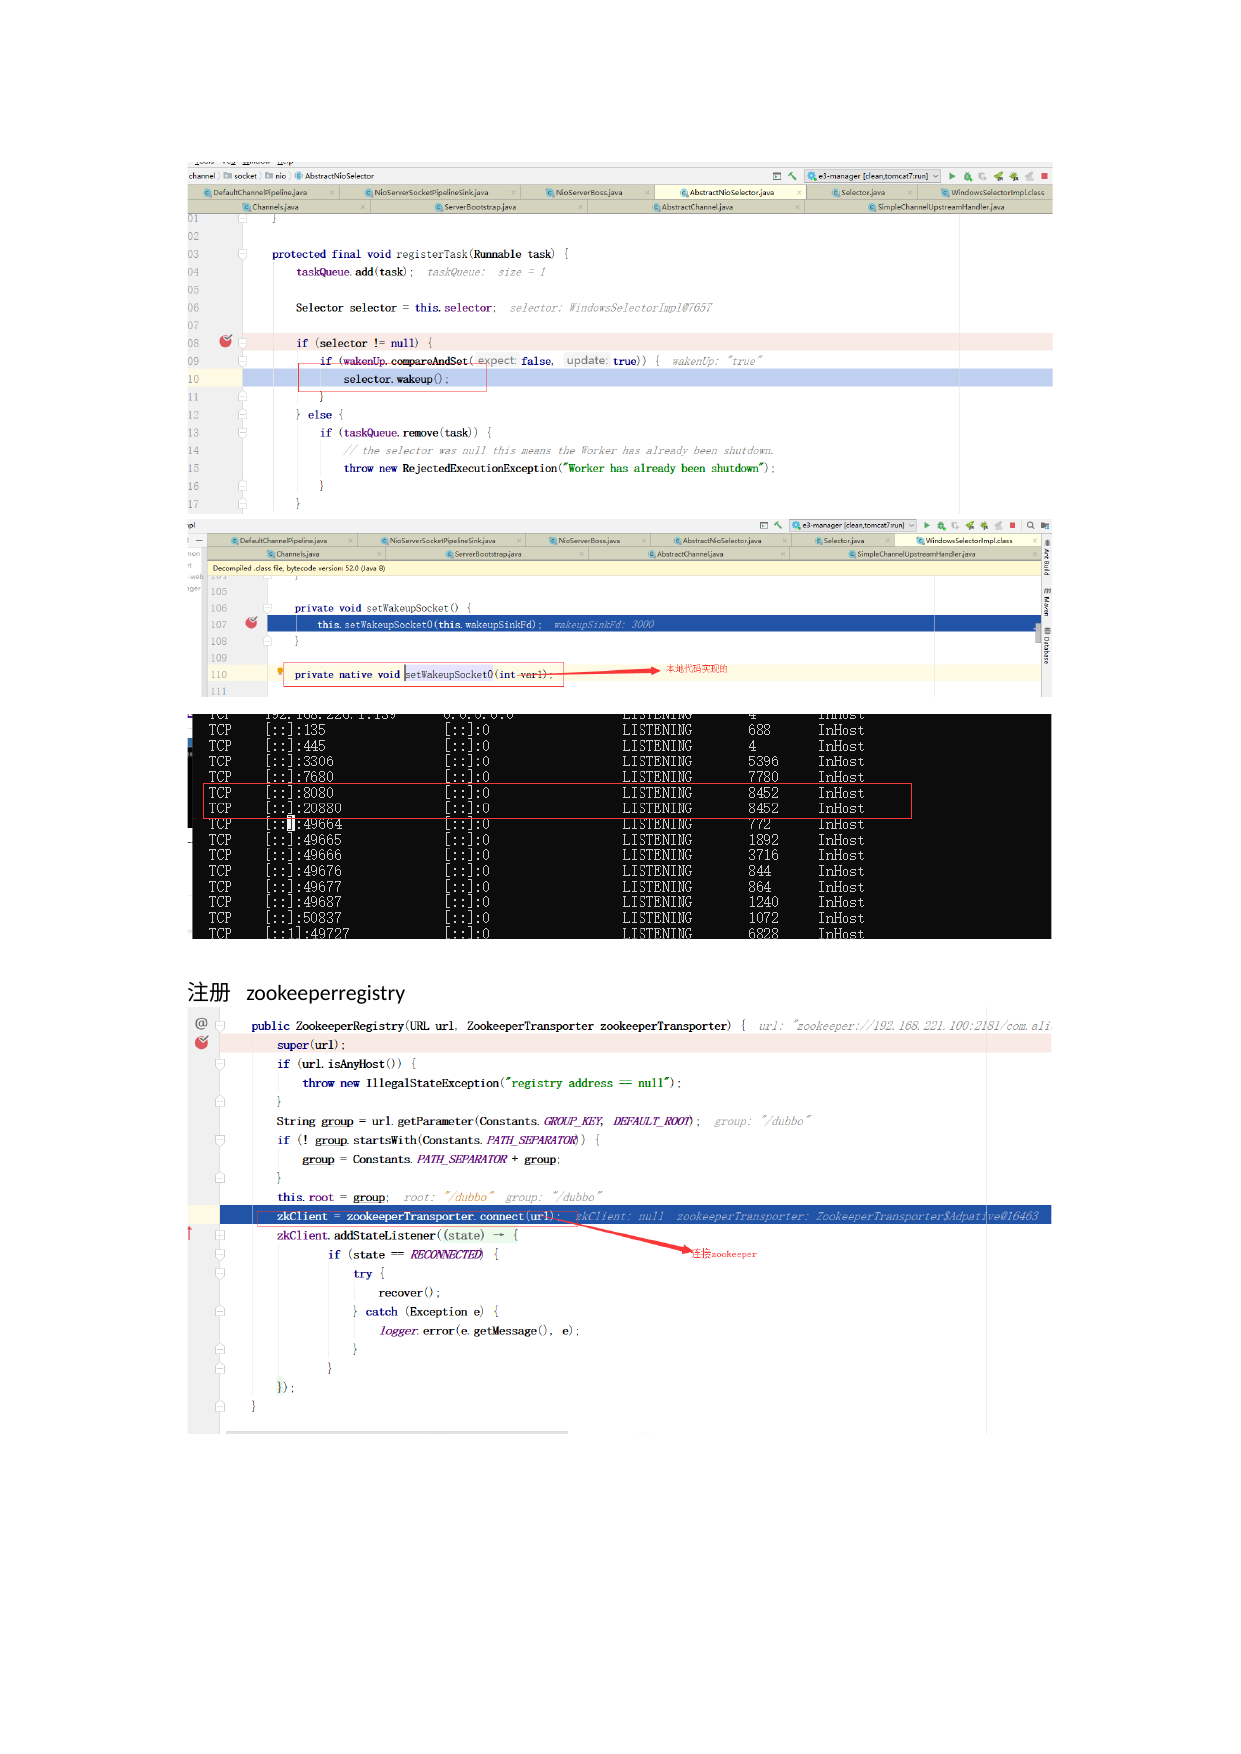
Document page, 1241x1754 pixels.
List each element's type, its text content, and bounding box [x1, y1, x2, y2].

text 注册 zookeeperregistry [187, 974, 1053, 1007]
picture [187, 519, 1053, 697]
picture [187, 1007, 1052, 1434]
picture [187, 162, 1053, 514]
picture [187, 714, 1052, 939]
